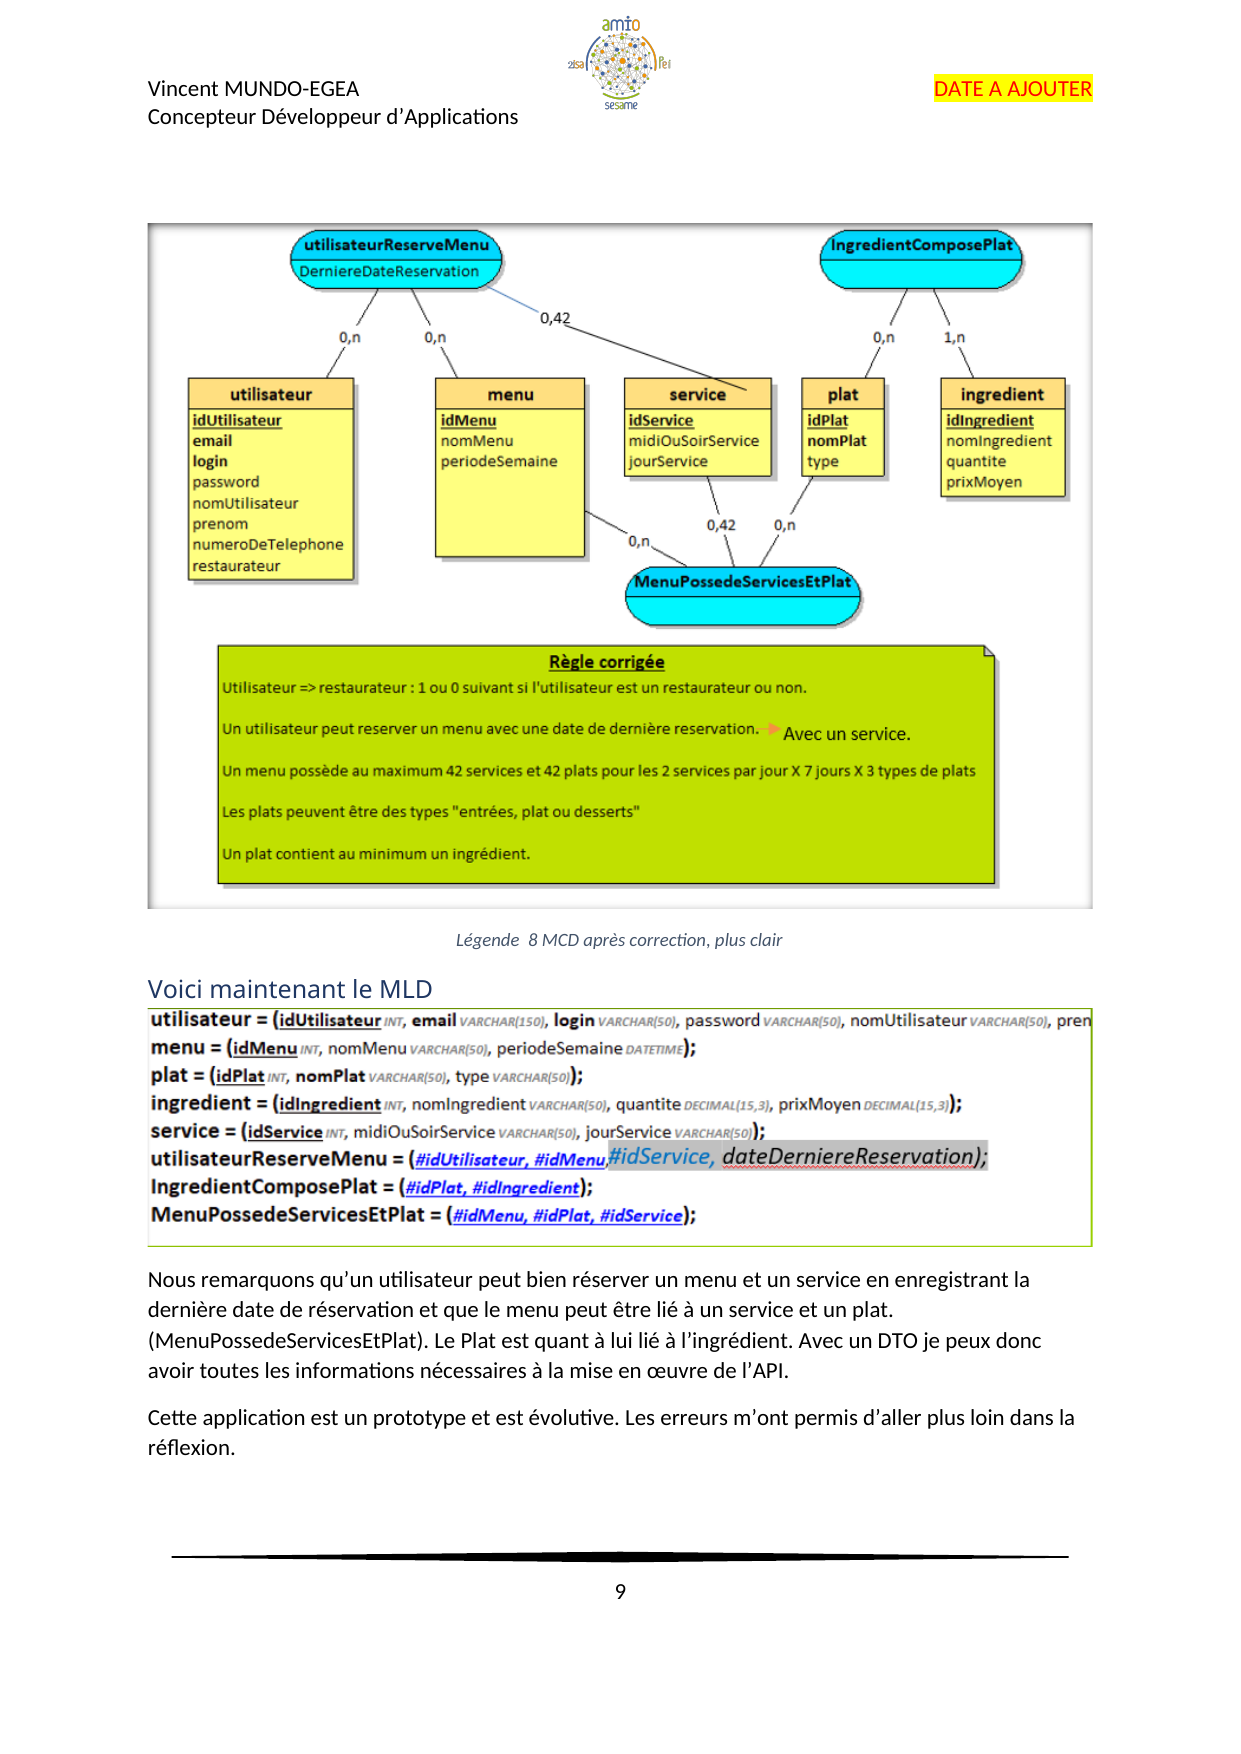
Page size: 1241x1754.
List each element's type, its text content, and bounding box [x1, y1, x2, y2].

picture [147, 1008, 1093, 1247]
subtitle Voici maintenant le MLD [148, 971, 1093, 1006]
text Cette application est un prototype et est évolutive. Les erreurs m’ont permis d’aller plus loin dans la réflexion. [148, 1403, 1093, 1461]
picture [564, 11, 676, 115]
picture [147, 223, 1093, 909]
text Nous remarquons qu’un utilisateur peut bien réserver un menu et un service en enregistrant la dernière date de réservation et que le menu peut être lié à un service et un plat. (MenuPossedeServicesEtPlat). Le Plat est quant à lui lié à l’ingrédient. Avec un DTO je peux donc avoir toutes les informations nécessaires à la mise en œuvre de l’API. [148, 1265, 1093, 1384]
